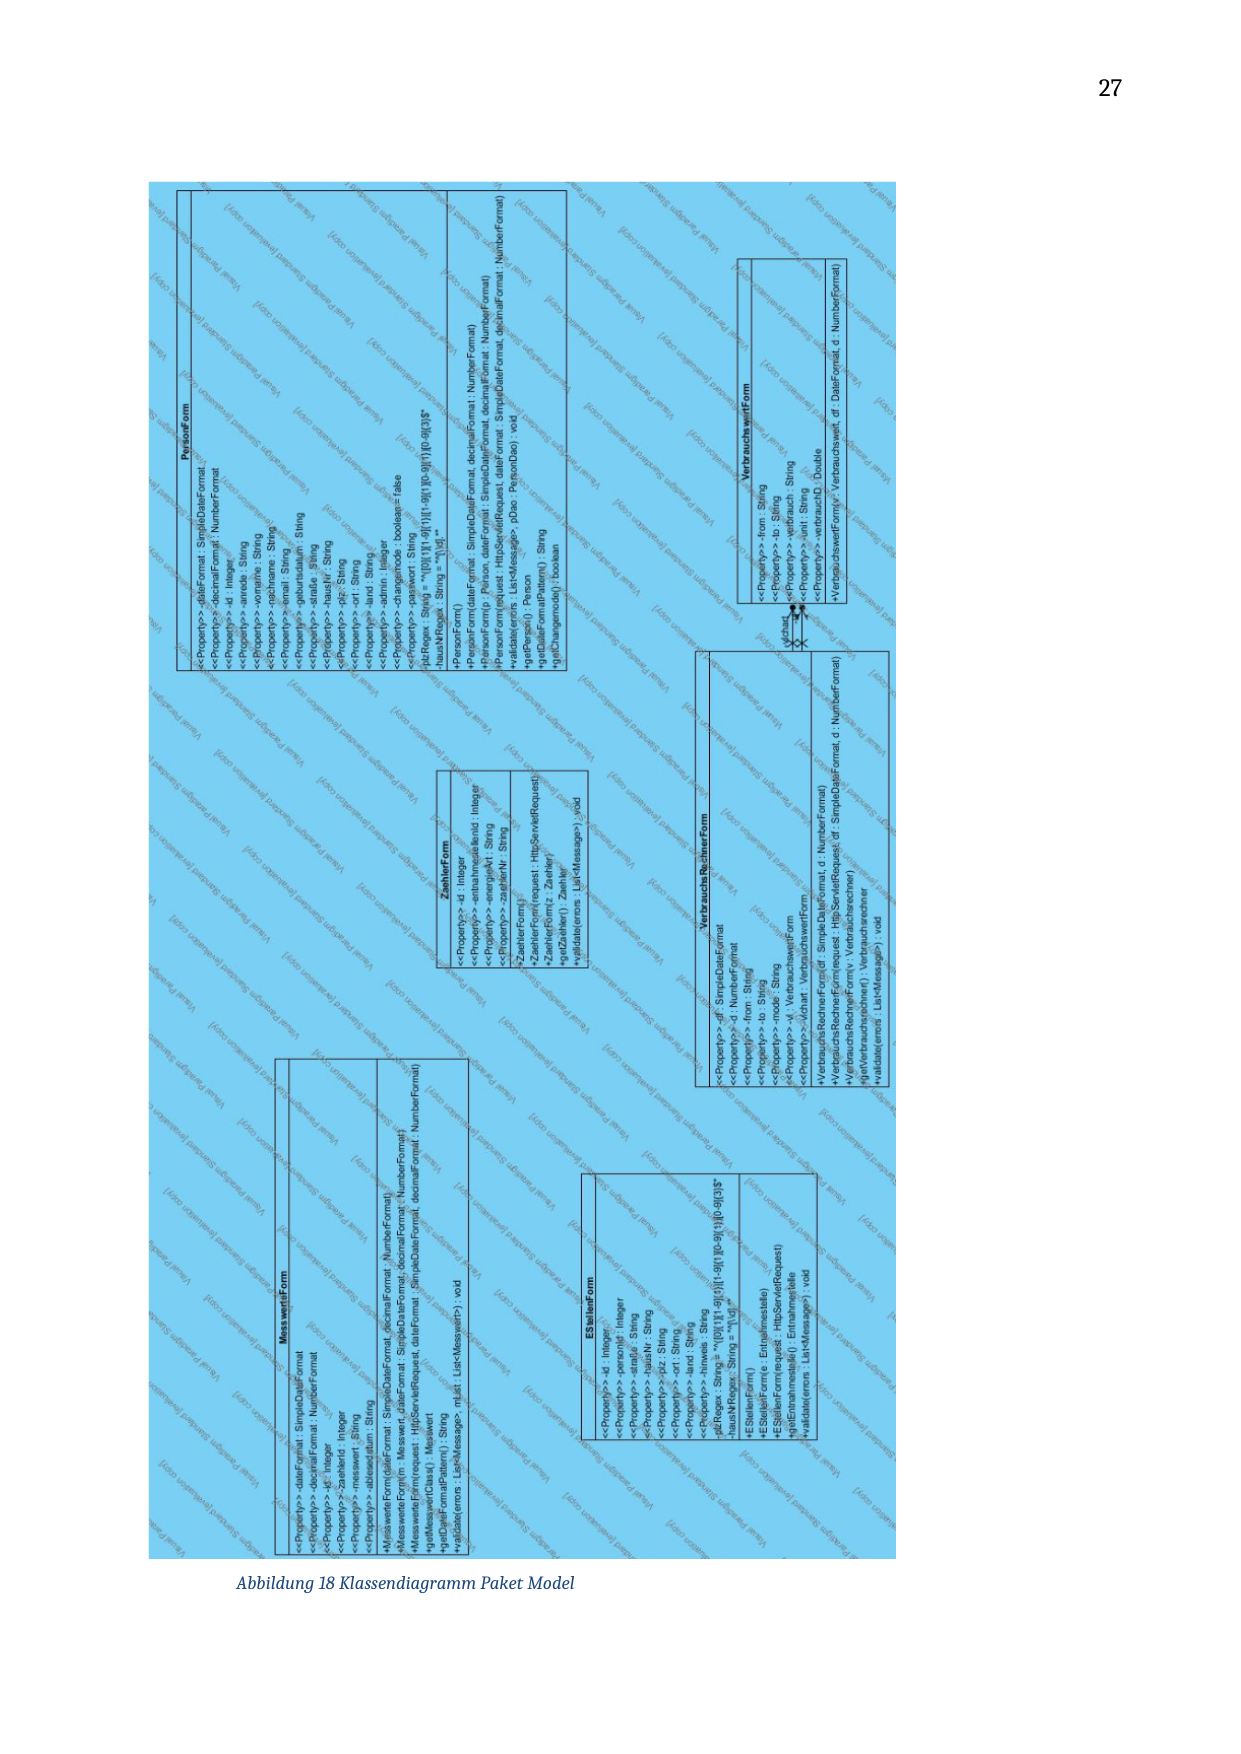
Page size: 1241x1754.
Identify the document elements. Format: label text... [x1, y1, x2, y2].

text Abbildung 18 Klassendiagramm Paket Model [236, 1573, 1122, 1594]
picture [149, 183, 896, 1558]
